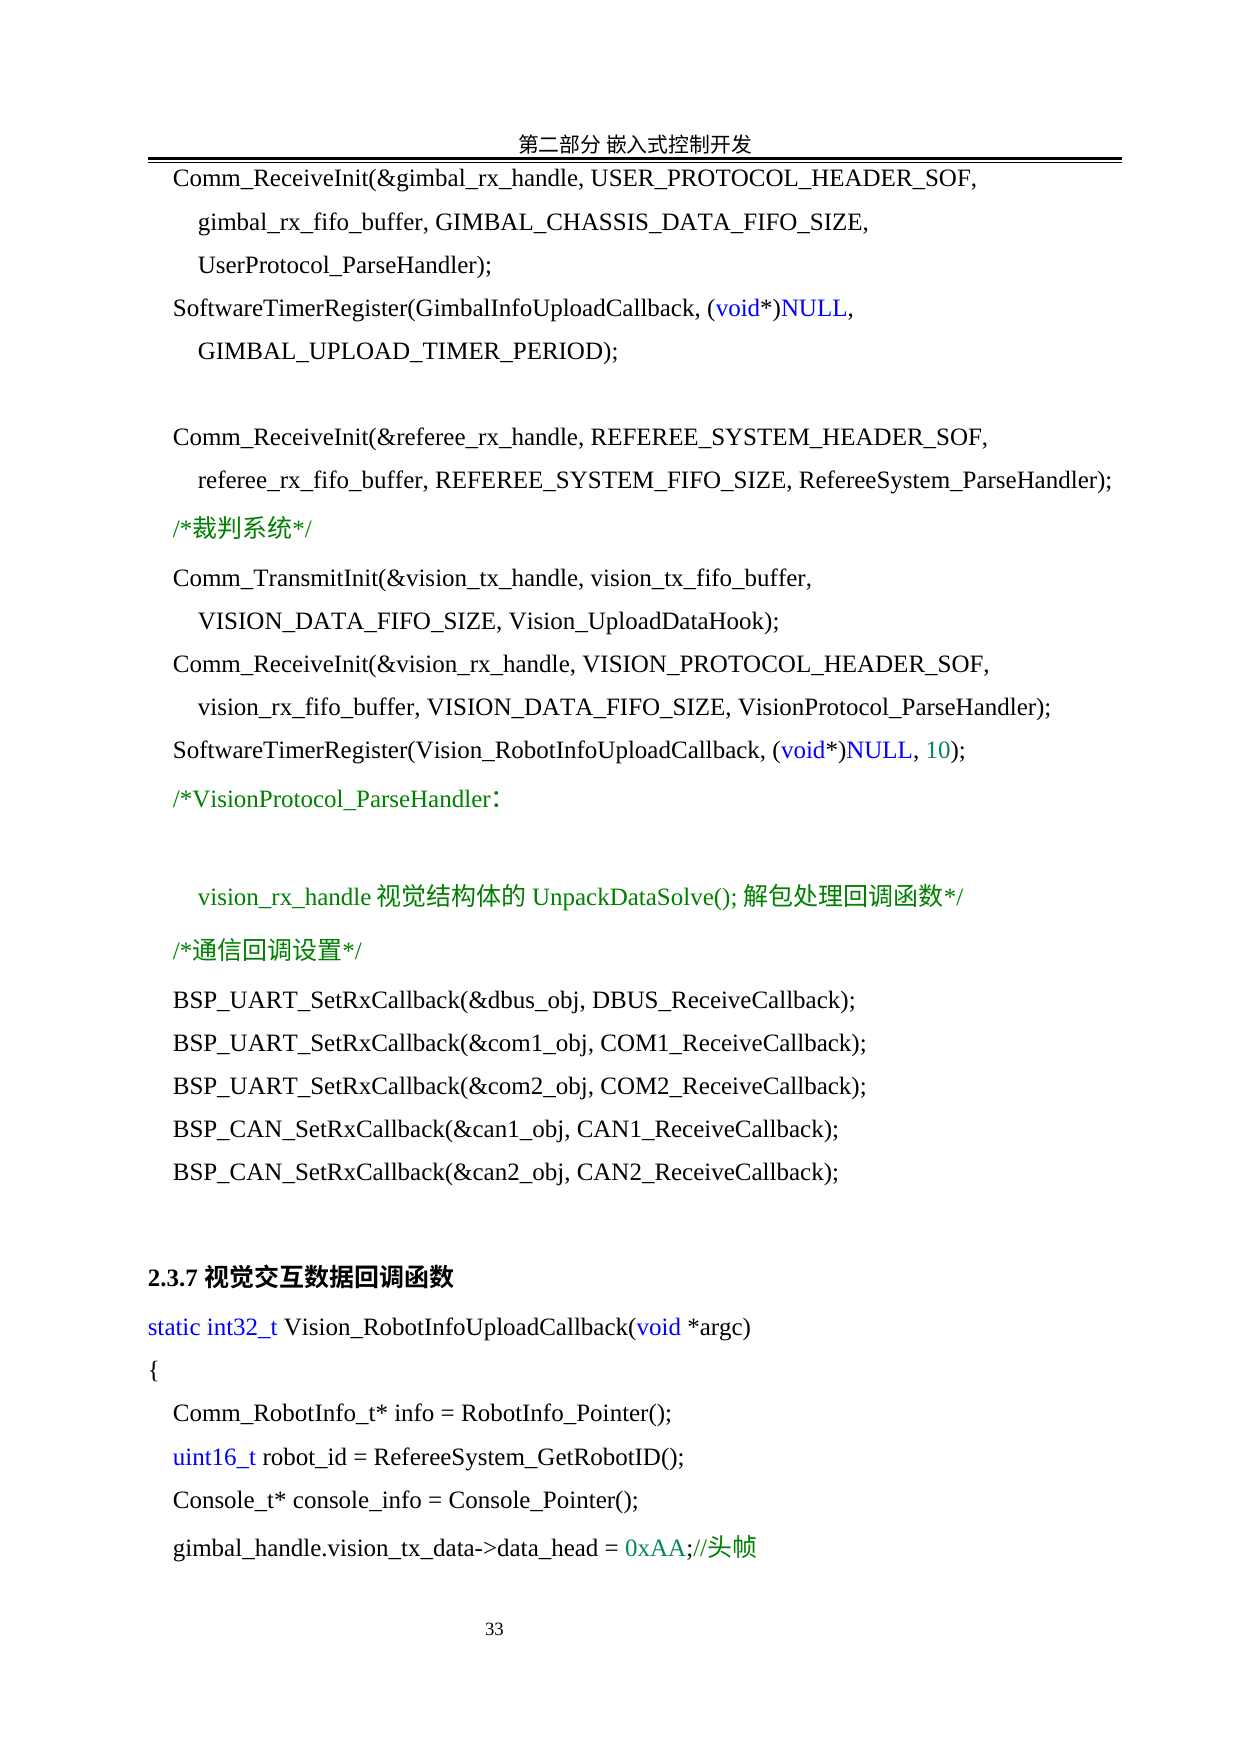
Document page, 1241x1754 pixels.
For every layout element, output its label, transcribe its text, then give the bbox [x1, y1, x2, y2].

text BSP_UART_SetRxCallback(&com1_obj, COM1_ReceiveCallback); [148, 1028, 1122, 1057]
text BSP_UART_SetRxCallback(&dbus_obj, DBUS_ReceiveCallback); [148, 985, 1122, 1013]
text gimbal_handle.vision_tx_data->data_head = 0xAA;//头帧 [148, 1528, 1122, 1564]
text Comm_ReceiveInit(&gimbal_rx_handle, USER_PROTOCOL_HEADER_SOF, gimbal_rx_fifo_buffer, GIMBAL_CHASSIS_DATA_FIFO_SIZE, UserProtocol_ParseHandler); [148, 163, 1122, 278]
text BSP_CAN_SetRxCallback(&can1_obj, CAN1_ReceiveCallback); [148, 1114, 1122, 1143]
text /*裁判系统*/ [148, 508, 1122, 545]
text 2.3.7 视觉交互数据回调函数 [148, 1258, 1122, 1294]
text SoftwareTimerRegister(Vision_RobotInfoUploadCallback, (void*)NULL, 10); [148, 735, 1122, 764]
text BSP_CAN_SetRxCallback(&can2_obj, CAN2_ReceiveCallback); [148, 1157, 1122, 1186]
text static int32_t Vision_RobotInfoUploadCallback(void *argc) [148, 1312, 1122, 1341]
text uint16_t robot_id = RefereeSystem_GetRobotID(); [148, 1442, 1122, 1470]
text BSP_UART_SetRxCallback(&com2_obj, COM2_ReceiveCallback); [148, 1071, 1122, 1100]
text /*VisionProtocol_ParseHandler： [148, 778, 1122, 815]
text Comm_ReceiveInit(&referee_rx_handle, REFEREE_SYSTEM_HEADER_SOF, referee_rx_fifo_buffer, REFEREE_SYSTEM_FIFO_SIZE, RefereeSystem_ParseHandler); [148, 422, 1122, 494]
text SoftwareTimerRegister(GimbalInfoUploadCallback, (void*)NULL, GIMBAL_UPLOAD_TIMER_PERIOD); [148, 293, 1122, 365]
text vision_rx_handle视觉结构体的 UnpackDataSolve(); 解包处理回调函数*/ [148, 876, 1122, 912]
text { [148, 1355, 1122, 1384]
text /*通信回调设置*/ [148, 930, 1122, 967]
text Comm_RobotInfo_t* info = RobotInfo_Pointer(); [148, 1398, 1122, 1427]
text Comm_ReceiveInit(&vision_rx_handle, VISION_PROTOCOL_HEADER_SOF, vision_rx_fifo_buffer, VISION_DATA_FIFO_SIZE, VisionProtocol_ParseHandler); [148, 649, 1122, 721]
text Console_t* console_info = Console_Pointer(); [148, 1485, 1122, 1513]
text Comm_TransmitInit(&vision_tx_handle, vision_tx_fifo_buffer, VISION_DATA_FIFO_SIZE, Vision_UploadDataHook); [148, 563, 1122, 635]
